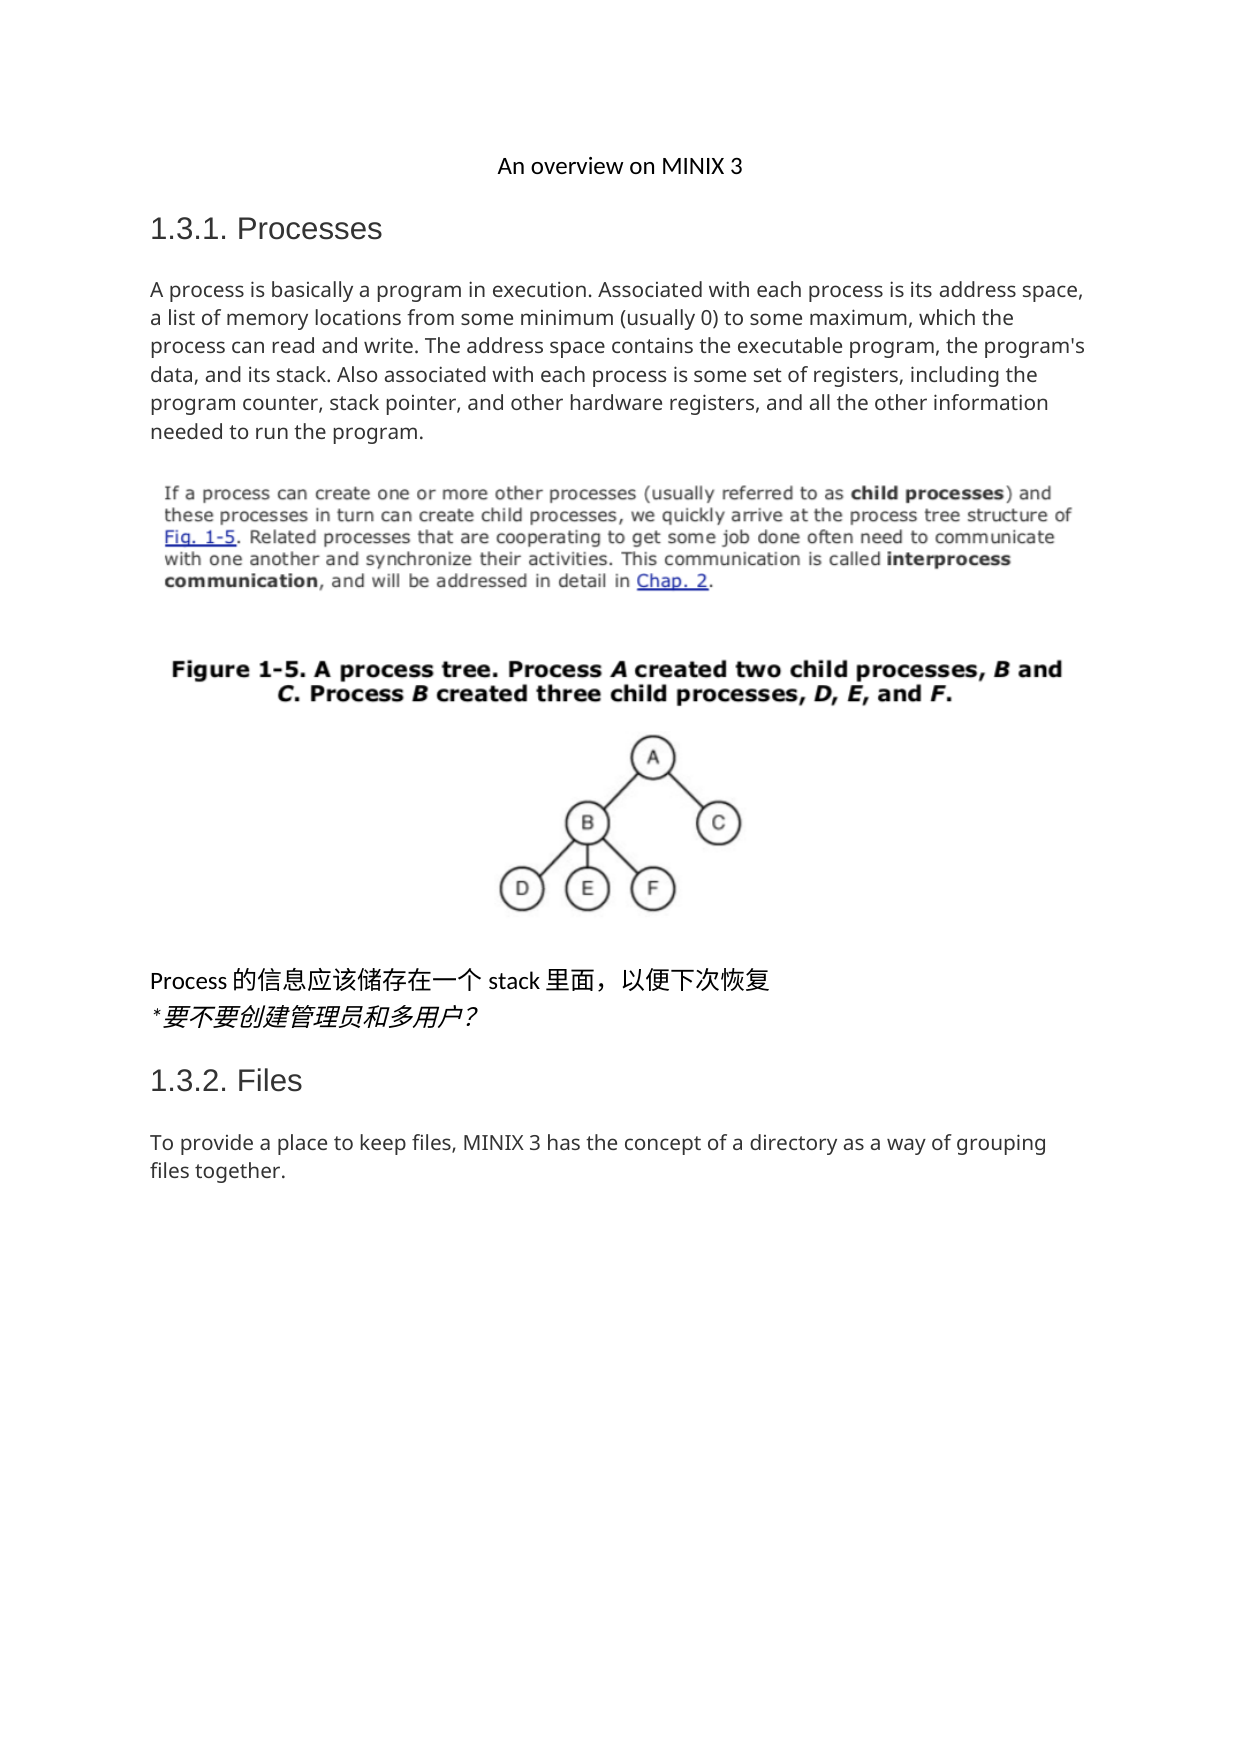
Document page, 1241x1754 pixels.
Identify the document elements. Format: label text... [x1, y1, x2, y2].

text A process is basically a program in execution. Associated with each process is its address space, a list of memory locations from some minimum (usually 0) to some maximum, which the process can read and write. The address space contains the executable program, the program's data, and its stack. Also associated with each process is some set of registers, including the program counter, stack pointer, and other hardware registers, and all the other information needed to run the program. [150, 275, 1090, 445]
text *要不要创建管理员和多用户？ [150, 997, 1090, 1033]
text 1.3.1. Processes [150, 210, 1090, 246]
text An overview on MINIX 3 [150, 150, 1090, 181]
picture [150, 474, 1090, 932]
text 1.3.2. Files [150, 1062, 1090, 1098]
text Process的信息应该储存在一个 stack里面，以便下次恢复 [150, 961, 1090, 997]
text To provide a place to keep files, MINIX 3 has the concept of a directory as a way of grouping files together. [150, 1128, 1090, 1184]
